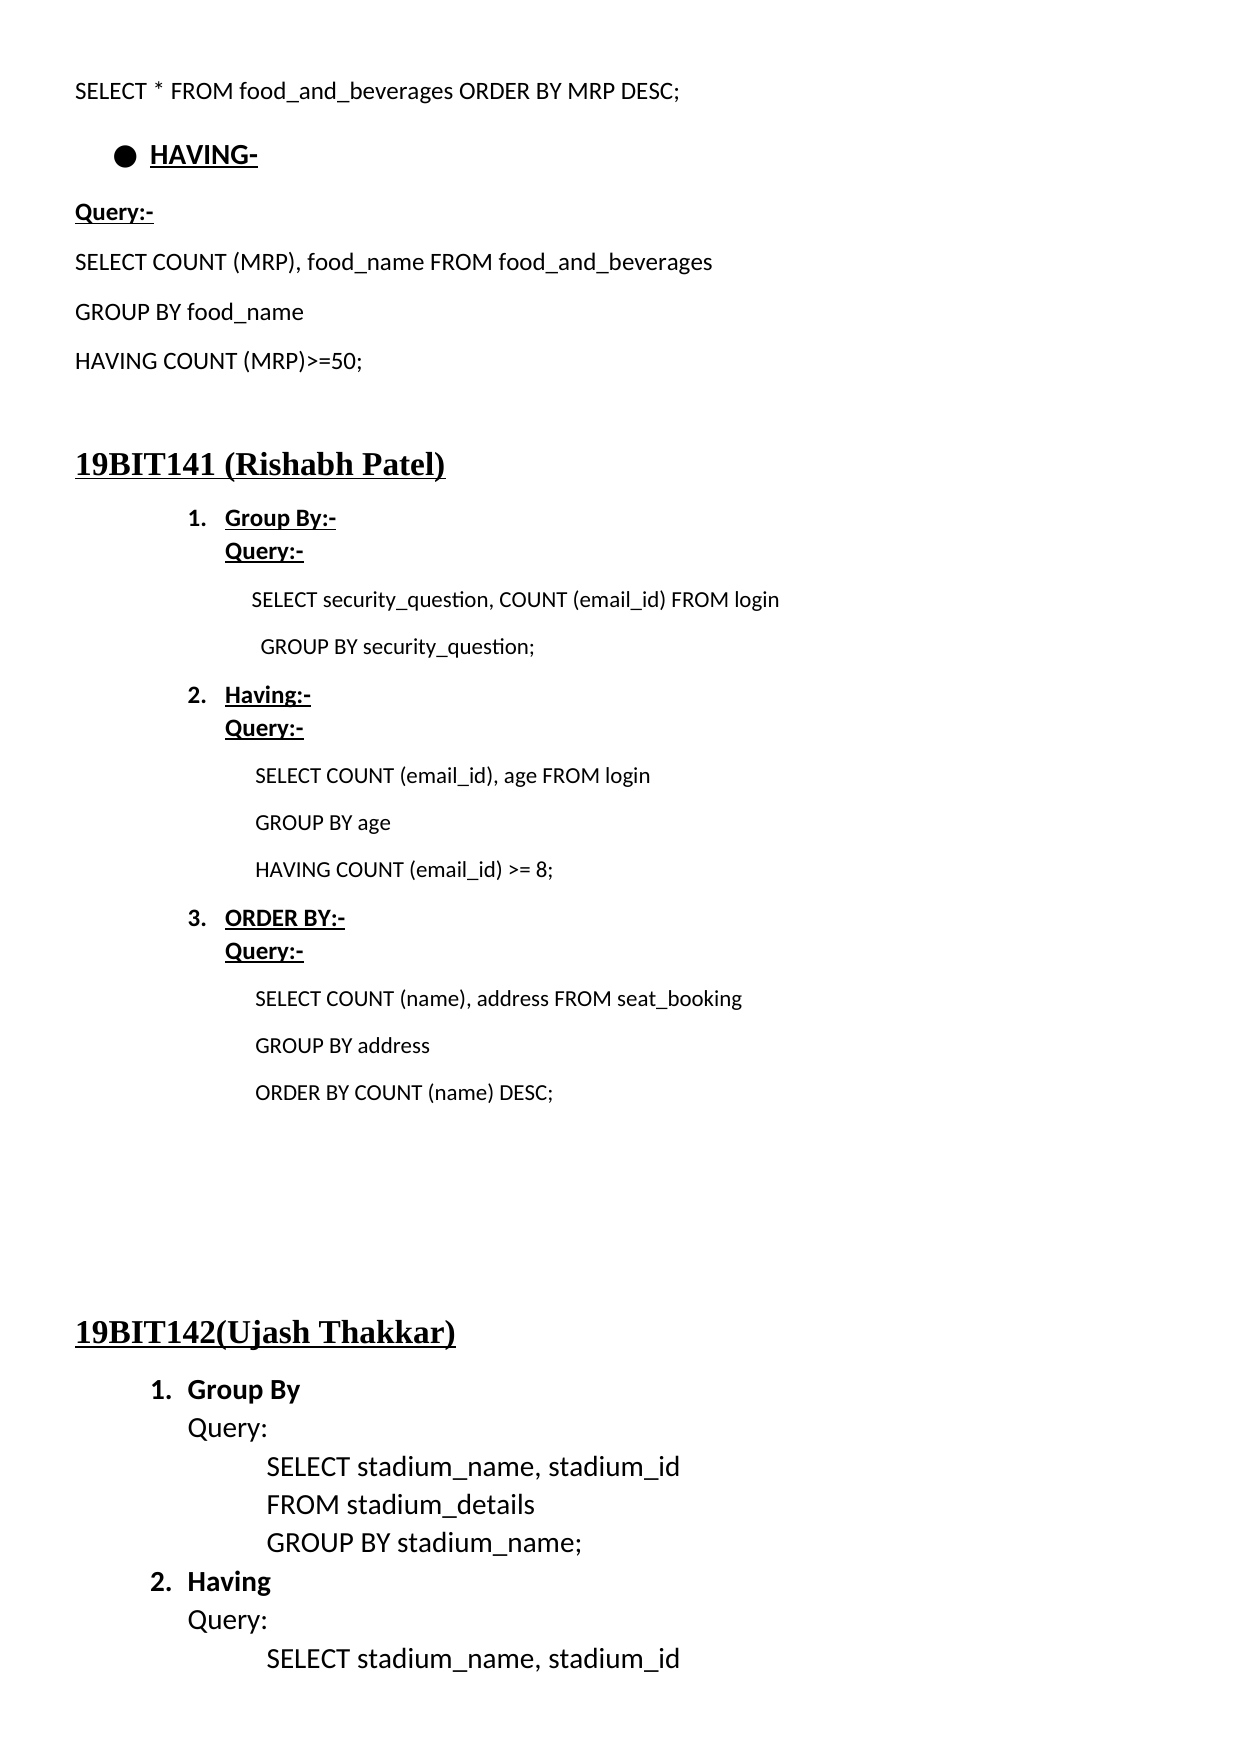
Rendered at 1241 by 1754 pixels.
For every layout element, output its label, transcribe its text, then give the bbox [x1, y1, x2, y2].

text GROUP BY security_question; [75, 632, 1165, 660]
text SELECT stadium_name, stadium_id [187, 1640, 1165, 1675]
text SELECT stadium_name, stadium_id [187, 1448, 1165, 1483]
text SELECT COUNT (email_id), age FROM login [75, 761, 1165, 789]
list HAVING- [112, 121, 1165, 181]
text Query:- [225, 535, 1165, 566]
text HAVING COUNT (email_id) >= 8; [75, 855, 1165, 883]
text SELECT COUNT (name), address FROM seat_booking [75, 984, 1165, 1013]
text 19BIT141 (Rishabh Patel) [75, 444, 1165, 483]
text SELECT COUNT (MRP), food_name FROM food_and_beverages [75, 246, 1165, 277]
text Query:- [225, 935, 1165, 966]
text FROM stadium_details [187, 1486, 1165, 1522]
text Query: [187, 1409, 1165, 1445]
text ORDER BY COUNT (name) DESC; [75, 1078, 1165, 1106]
list Group By:- [187, 502, 1165, 533]
text Query: [187, 1601, 1165, 1637]
text SELECT security_question, COUNT (email_id) FROM login [75, 585, 1165, 613]
text 19BIT142(Ujash Thakkar) [75, 1313, 1165, 1351]
text GROUP BY stadium_name; [187, 1524, 1165, 1560]
text Query:- [225, 712, 1165, 742]
text HAVING COUNT (MRP)>=50; [75, 345, 1165, 376]
list Having:- [187, 679, 1165, 709]
text GROUP BY food_name [75, 296, 1165, 326]
text GROUP BY age [75, 808, 1165, 836]
list Having [150, 1563, 1165, 1598]
list Group By [150, 1371, 1165, 1406]
text SELECT * FROM food_and_beverages ORDER BY MRP DESC; [75, 75, 1165, 106]
text Query:- [75, 197, 1165, 227]
list ORDER BY:- [187, 902, 1165, 933]
text GROUP BY address [75, 1031, 1165, 1059]
